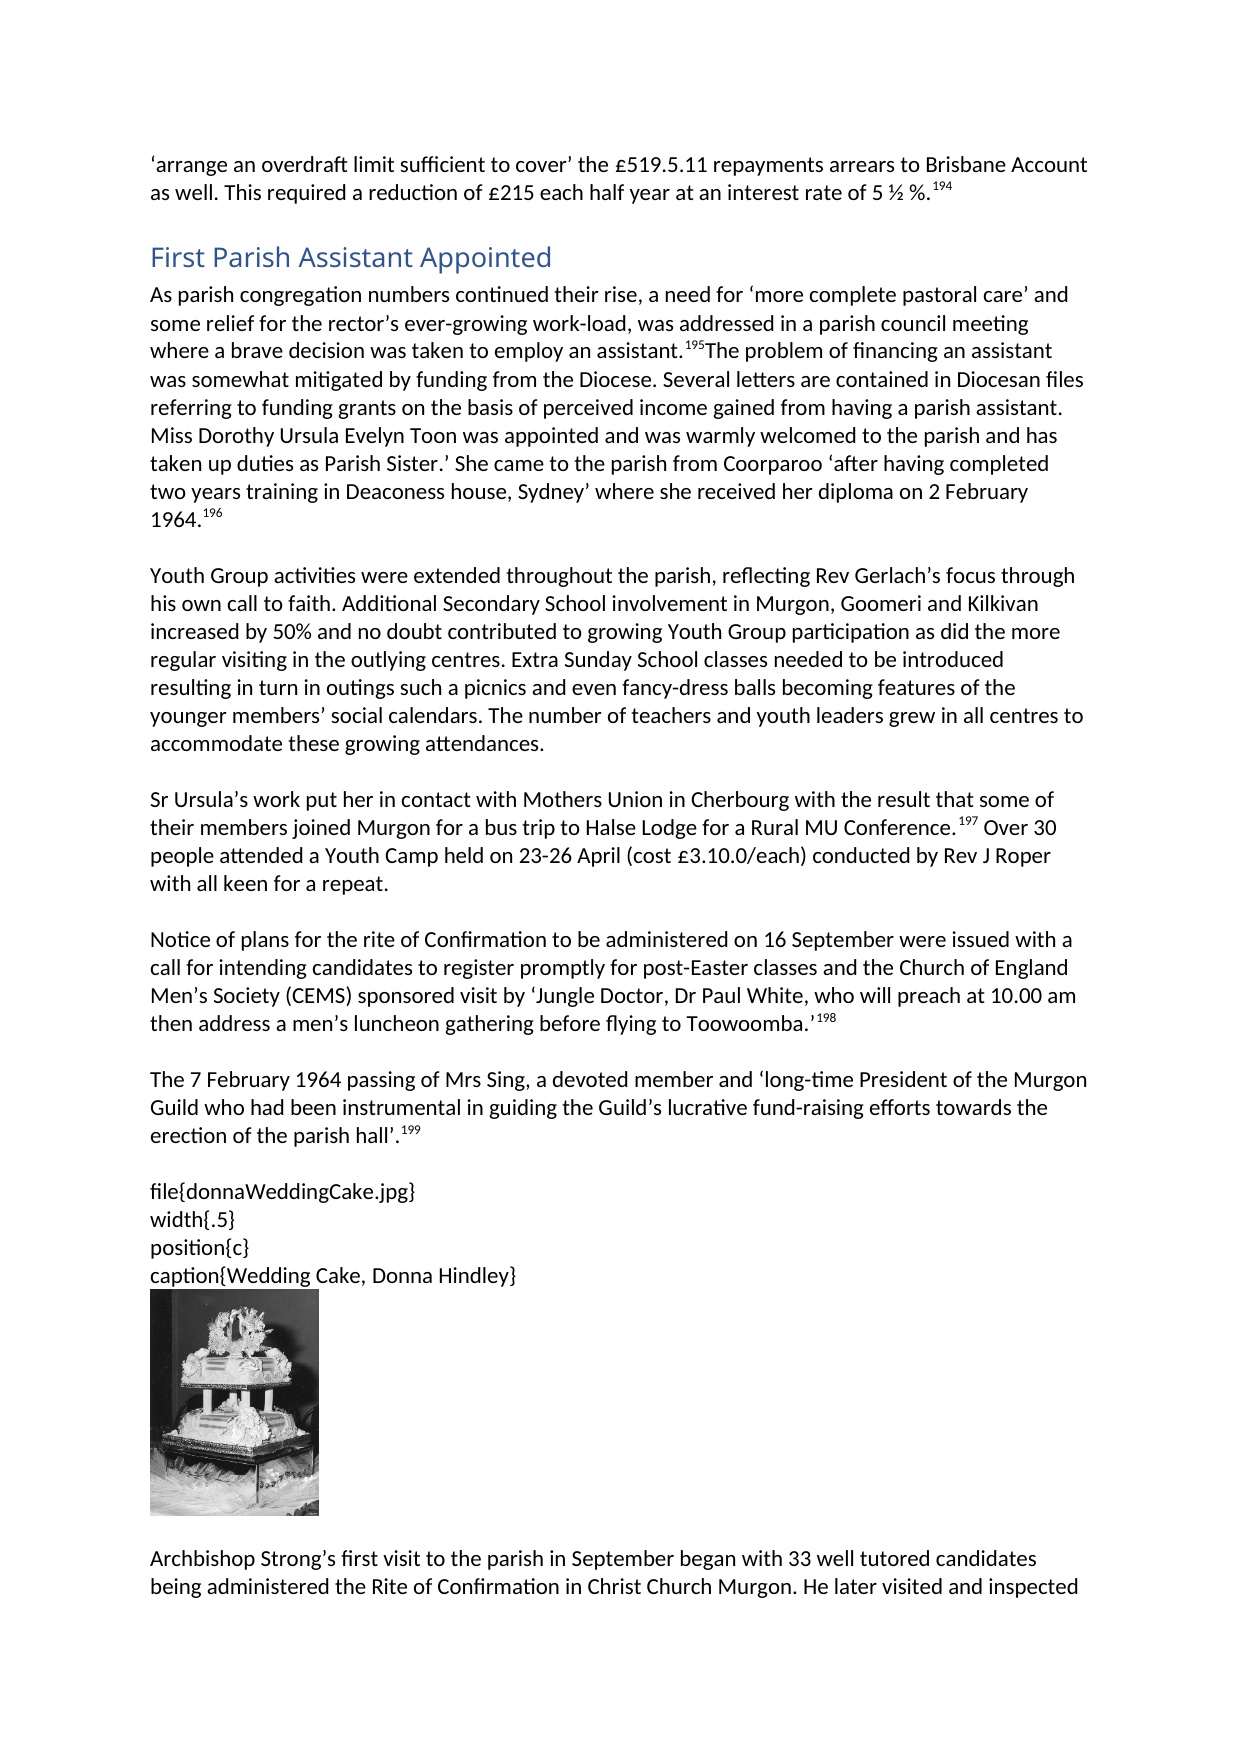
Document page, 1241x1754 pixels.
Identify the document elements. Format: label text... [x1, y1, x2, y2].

picture [150, 1289, 319, 1516]
text Youth Group activities were extended throughout the parish, reflecting Rev Gerlach’s focus through his own call to faith. Additional Secondary School involvement in Murgon, Goomeri and Kilkivan increased by 50% and no doubt contributed to growing Youth Group participation as did the more regular visiting in the outlying centres. Extra Sunday School classes needed to be introduced resulting in turn in outings such a picnics and even fancy-dress balls becoming features of the younger members’ social calendars. The number of teachers and youth leaders grew in all centres to accommodate these growing attendances. [150, 561, 1090, 757]
text caption{Wedding Cake, Donna Hindley} [150, 1261, 1090, 1289]
text width{.5} [150, 1205, 1090, 1233]
text Notice of plans for the rite of Confirmation to be administered on 16 September were issued with a call for intending candidates to register promptly for post-Easter classes and the Church of England Men’s Society (CEMS) sponsored visit by ‘Jungle Doctor, Dr Paul White, who will preach at 10.00 am then address a men’s luncheon gathering before flying to Toowoomba.’ [150, 925, 1090, 1037]
text position{c} [150, 1233, 1090, 1261]
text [150, 1544, 1090, 1600]
subtitle First Parish Assistant Appointed [150, 238, 1090, 275]
text As parish congregation numbers continued their rise, a need for ‘more complete pastoral care’ and some relief for the rector’s ever-growing work-load, was addressed in a parish council meeting where a brave decision was taken to employ an assistant.The problem of financing an assistant was somewhat mitigated by funding from the Diocese. Several letters are contained in Diocesan files referring to funding grants on the basis of perceived income gained from having a parish assistant. Miss Dorothy Ursula Evelyn Toon was appointed and was warmly welcomed to the parish and has taken up duties as Parish Sister.’ She came to the parish from Coorparoo ‘after having completed two years training in Deaconess house, Sydney’ where she received her diploma on 2 February 1964. [150, 281, 1090, 533]
text Sr Ursula’s work put her in contact with Mothers Union in Cherbourg with the result that some of their members joined Murgon for a bus trip to Halse Lodge for a Rural MU Conference. Over 30 people attended a Youth Camp held on 23-26 April (cost £3.10.0/each) conducted by Rev J Roper with all keen for a repeat. [150, 785, 1090, 897]
text The 7 February 1964 passing of Mrs Sing, a devoted member and ‘long-time President of the Murgon Guild who had been instrumental in guiding the Guild’s lucrative fund-raising efforts towards the erection of the parish hall’. [150, 1065, 1090, 1149]
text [150, 150, 1090, 206]
text file{donnaWeddingCake.jpg} [150, 1177, 1090, 1205]
